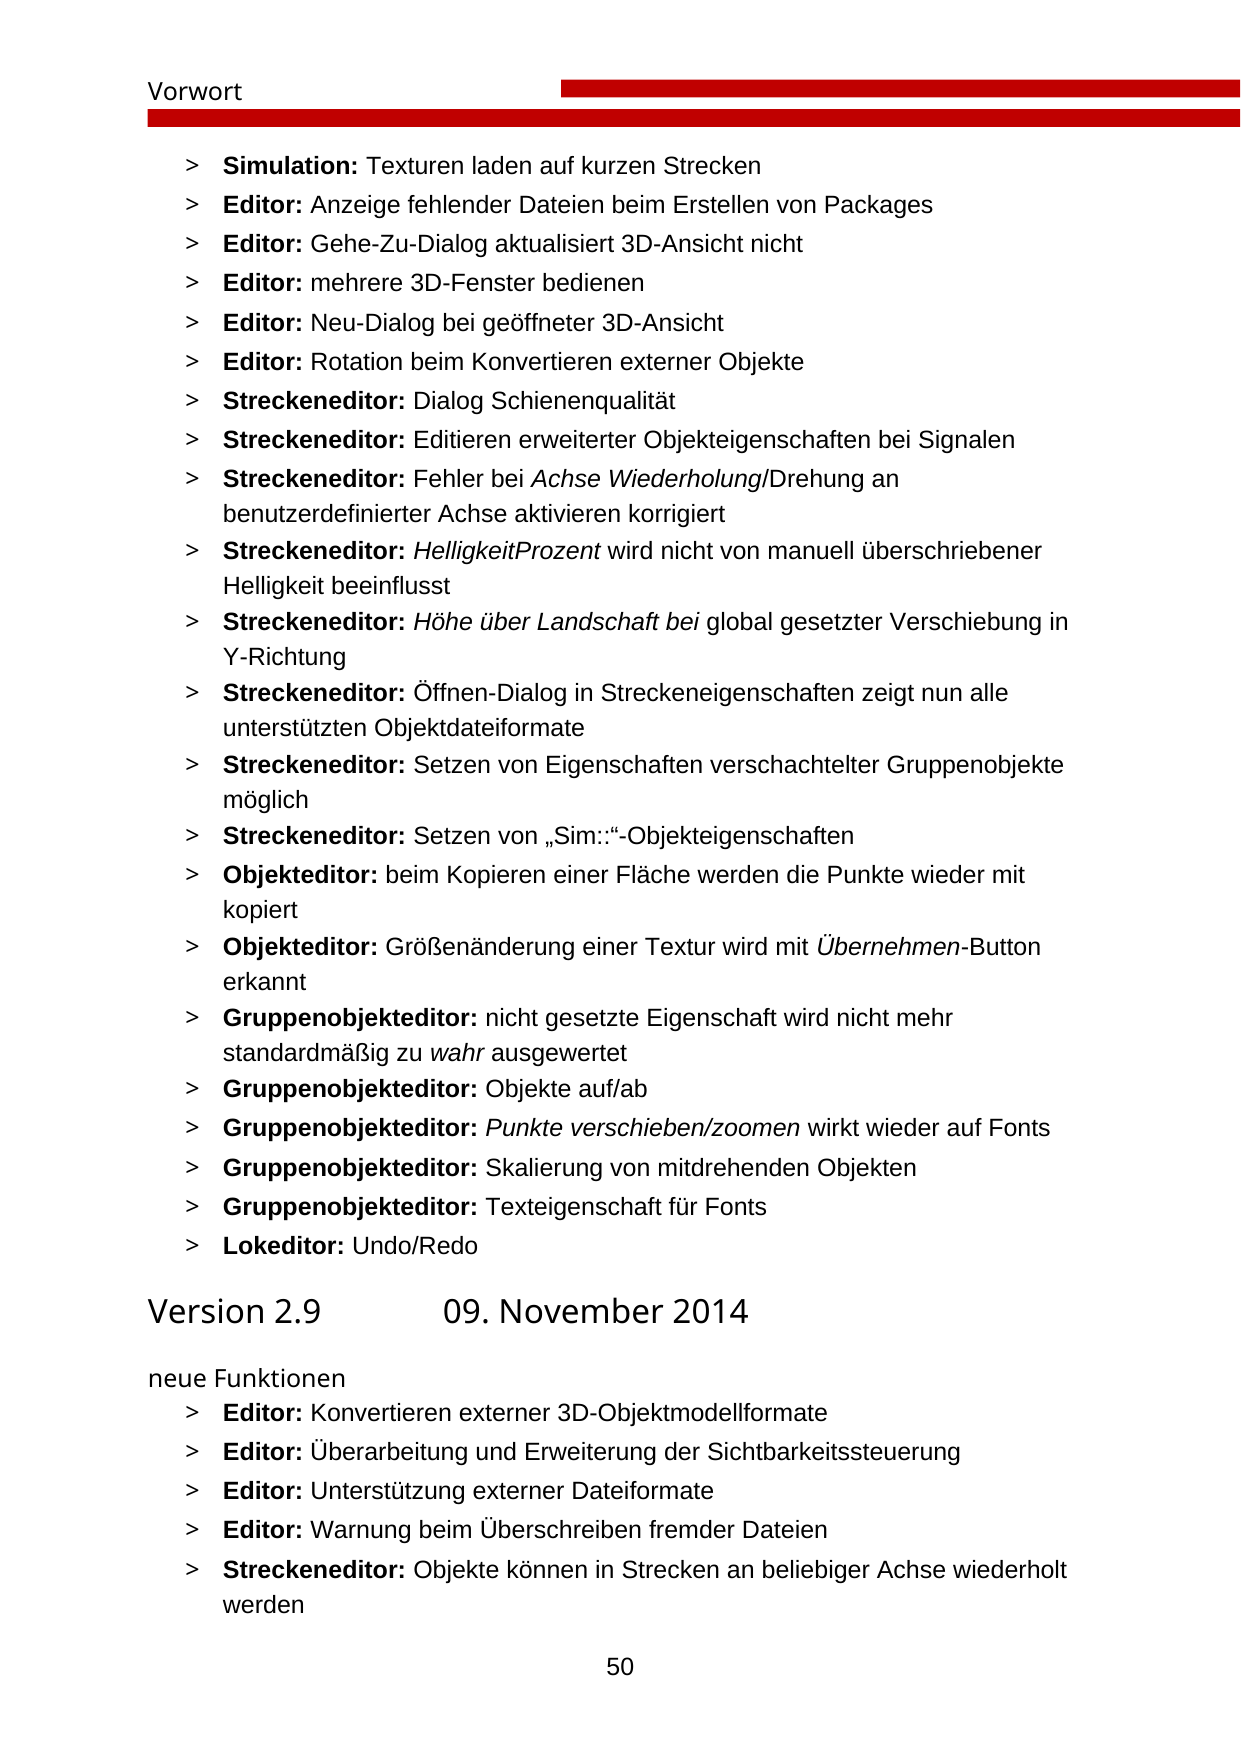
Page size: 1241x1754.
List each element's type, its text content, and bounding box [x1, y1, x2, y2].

list Streckeneditor: Öffnen-Dialog in Streckeneigenschaften zeigt nun alle unterstützten Objektdateiformate [185, 675, 1093, 742]
list Lokeditor: Undo/Redo [185, 1228, 1093, 1262]
list Gruppenobjekteditor: nicht gesetzte Eigenschaft wird nicht mehr standardmäßig zu wahr ausgewertet [185, 999, 1093, 1067]
list Streckeneditor: Fehler bei Achse Wiederholung/Drehung an benutzerdefinierter Achse aktivieren korrigiert [185, 461, 1093, 528]
list Editor: Überarbeitung und Erweiterung der Sichtbarkeitssteuerung [185, 1434, 1093, 1468]
title neue Funktionen [148, 1361, 1093, 1395]
list Streckeneditor: Objekte können in Strecken an beliebiger Achse wiederholt werden [185, 1551, 1093, 1618]
list Editor: Warnung beim Überschreiben fremder Dateien [185, 1512, 1093, 1546]
list Objekteditor: beim Kopieren einer Fläche werden die Punkte wieder mit kopiert [185, 857, 1093, 924]
list Editor: Unterstützung externer Dateiformate [185, 1473, 1093, 1507]
list Streckeneditor: Setzen von Eigenschaften verschachtelter Gruppenobjekte möglich [185, 746, 1093, 813]
list Editor: Neu-Dialog bei geöffneter 3D-Ansicht [185, 304, 1093, 338]
list Editor: Gehe-Zu-Dialog aktualisiert 3D-Ansicht nicht [185, 226, 1093, 260]
list Objekteditor: Größenänderung einer Textur wird mit Übernehmen-Button erkannt [185, 928, 1093, 995]
list Gruppenobjekteditor: Objekte auf/ab [185, 1071, 1093, 1105]
list Streckeneditor: Höhe über Landschaft bei global gesetzter Verschiebung in Y-Richtung [185, 604, 1093, 671]
list Streckeneditor: HelligkeitProzent wird nicht von manuell überschriebener Helligkeit beeinflusst [185, 532, 1093, 599]
text Version 2.9 09. November 2014 [148, 1288, 1093, 1333]
list Gruppenobjekteditor: Punkte verschieben/zoomen wirkt wieder auf Fonts [185, 1110, 1093, 1144]
list Streckeneditor: Dialog Schienenqualität [185, 383, 1093, 417]
list Editor: Konvertieren externer 3D-Objektmodellformate [185, 1395, 1093, 1429]
list Editor: mehrere 3D-Fenster bedienen [185, 265, 1093, 299]
list Gruppenobjekteditor: Skalierung von mitdrehenden Objekten [185, 1149, 1093, 1183]
list Editor: Anzeige fehlender Dateien beim Erstellen von Packages [185, 187, 1093, 221]
list Gruppenobjekteditor: Texteigenschaft für Fonts [185, 1188, 1093, 1222]
list Streckeneditor: Editieren erweiterter Objekteigenschaften bei Signalen [185, 422, 1093, 456]
list Simulation: Texturen laden auf kurzen Strecken [185, 148, 1093, 182]
list Streckeneditor: Setzen von „Sim::“-Objekteigenschaften [185, 818, 1093, 852]
list Editor: Rotation beim Konvertieren externer Objekte [185, 343, 1093, 377]
